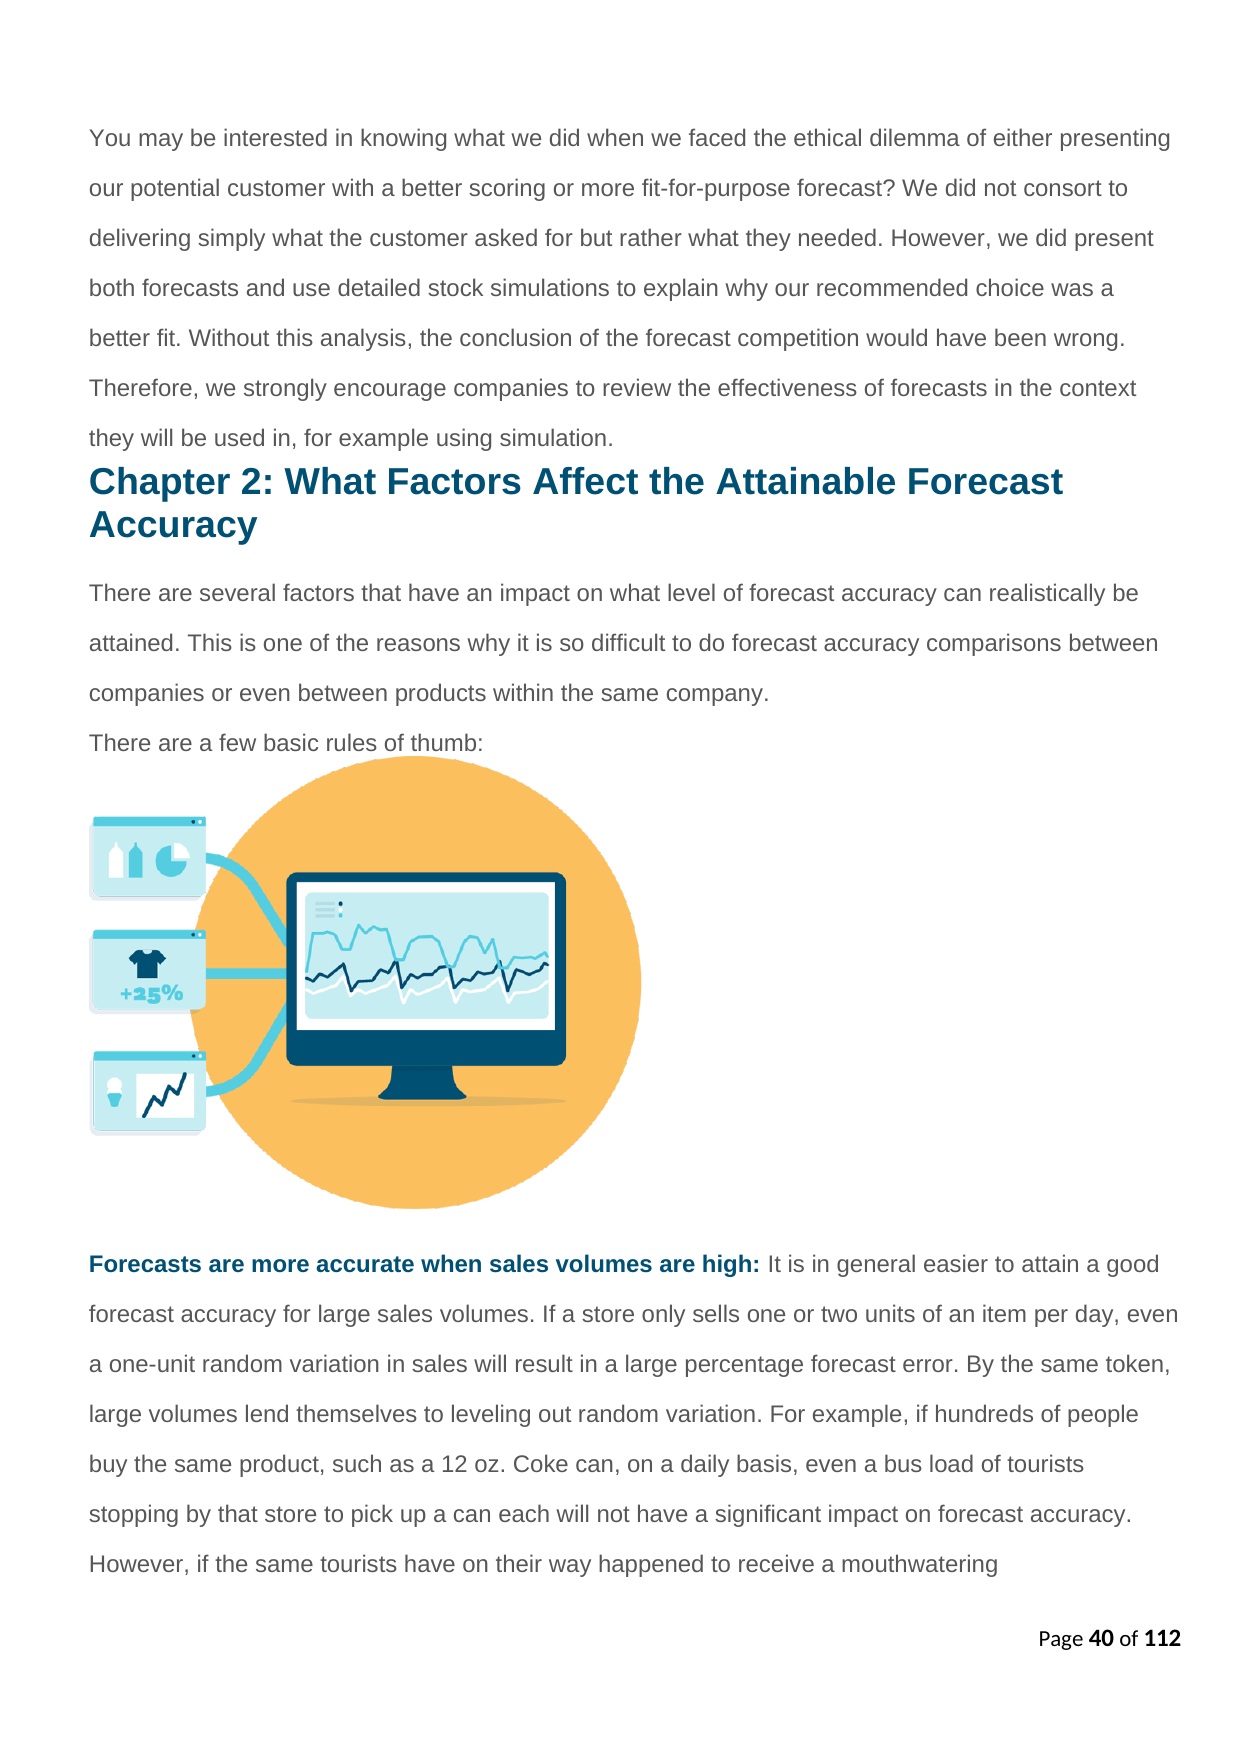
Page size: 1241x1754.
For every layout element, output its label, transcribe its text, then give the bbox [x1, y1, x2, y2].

picture [88, 756, 642, 1209]
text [89, 1228, 1181, 1578]
text There are a few basic rules of thumb: [89, 707, 1181, 757]
subtitle Chapter 2: What Factors Affect the Attainable Forecast Accuracy [89, 459, 1181, 546]
text There are several factors that have an impact on what level of forecast accuracy can realistically be attained. This is one of the reasons why it is so difficult to do forecast accuracy comparisons between companies or even between products within the same company. [89, 557, 1181, 707]
text You may be interested in knowing what we did when we faced the ethical dilemma of either presenting our potential customer with a better scoring or more fit-for-purpose forecast? We did not consort to delivering simply what the customer asked for but rather what they needed. However, we did present both forecasts and use detailed stock simulations to explain why our recommended choice was a better fit. Without this analysis, the conclusion of the forecast competition would have been wrong. Therefore, we strongly encourage companies to review the effectiveness of forecasts in the context they will be used in, for example using simulation. [89, 102, 1181, 452]
